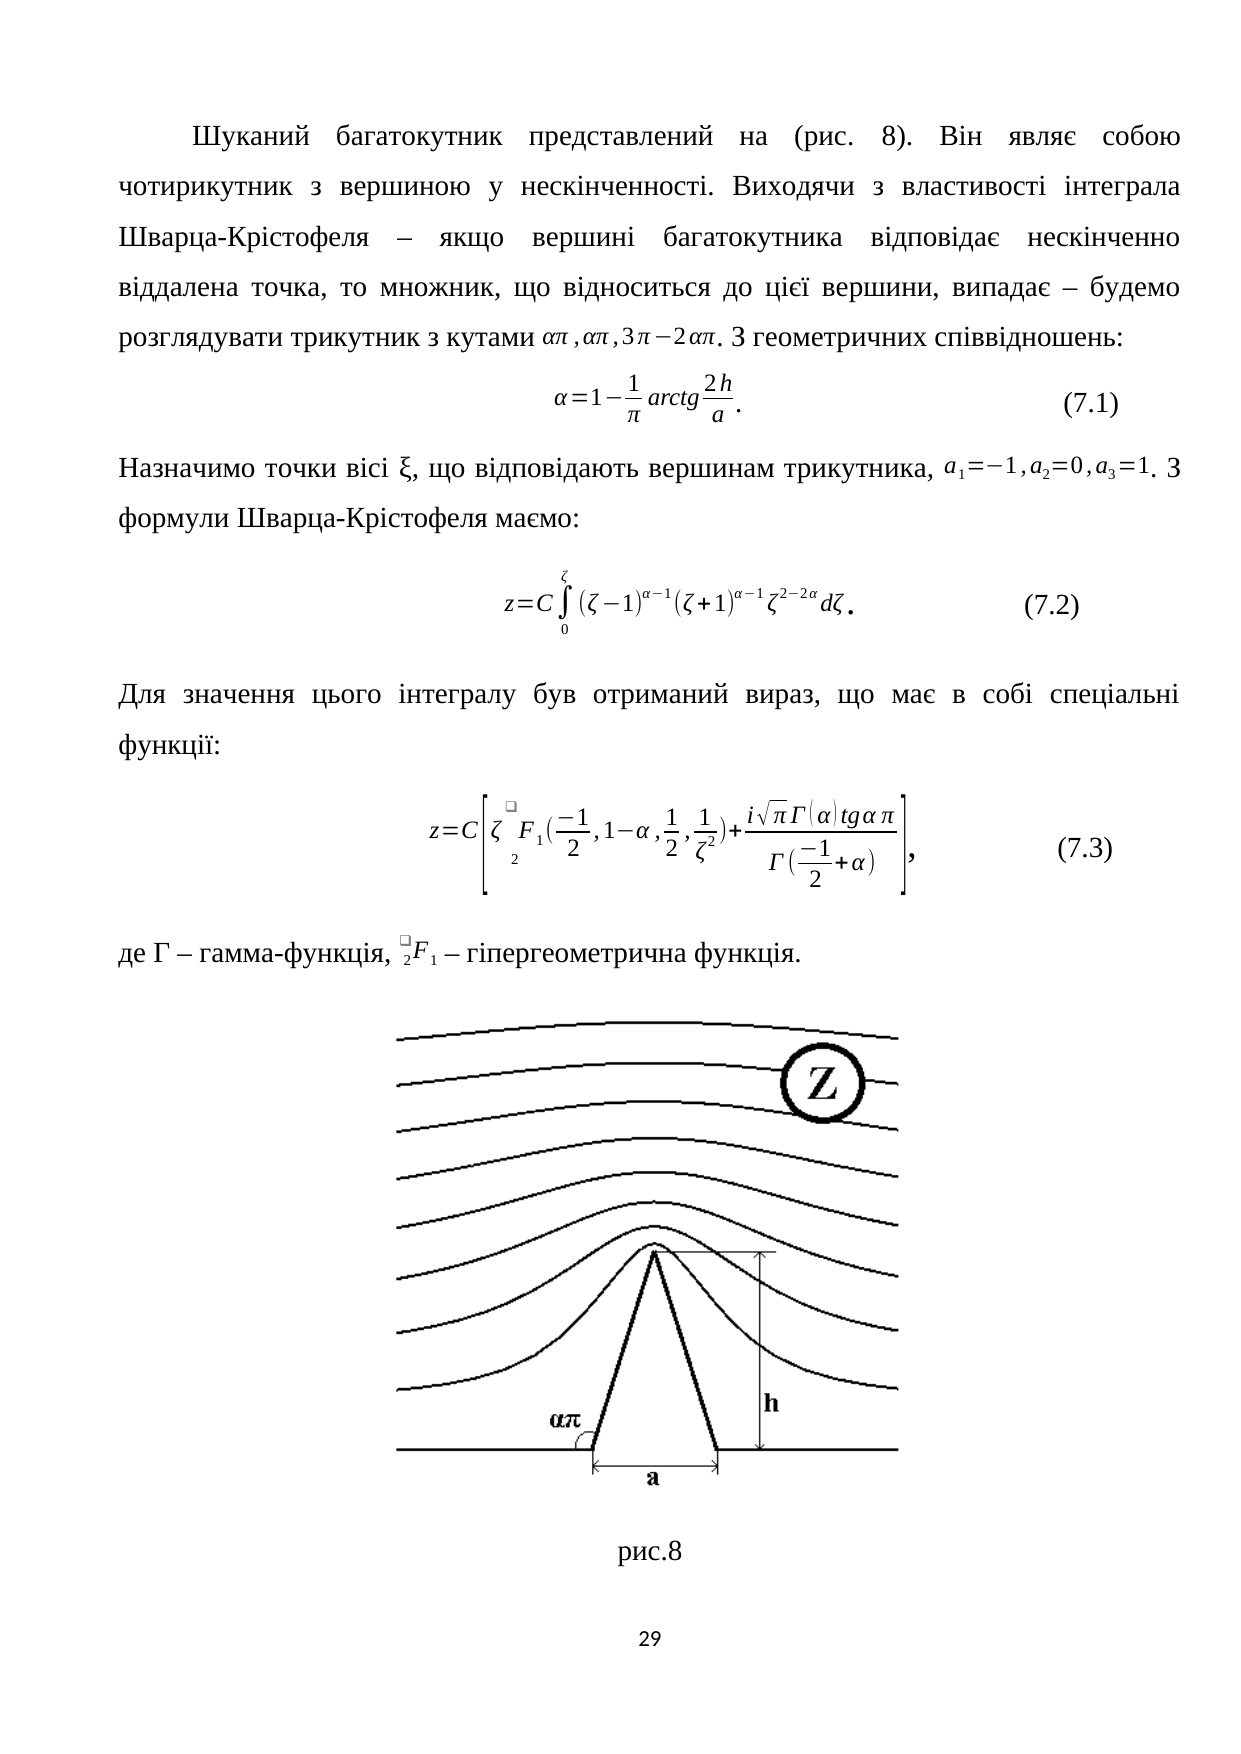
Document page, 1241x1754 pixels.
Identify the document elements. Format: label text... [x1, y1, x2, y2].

text Назначимо точки вісі ξ, що відповідають вершинам трикутника, . З формули Шварца-Крістофеля маємо: [118, 450, 1181, 534]
text де Г – гамма-функція, – гіпергеометрична функція. [118, 935, 1181, 969]
text Шуканий багатокутник представлений на (рис. 8). Він являє собою чотирикутник з вершиною у нескінченності. Виходячи з властивості інтеграла Шварца-Крістофеля – якщо вершині багатокутника відповідає нескінченно віддалена точка, то множник, що відноситься до цієї вершини, випадає – будемо розглядувати трикутник з кутами . З геометричних співвідношень: [118, 118, 1181, 353]
picture [377, 1002, 922, 1503]
text . (7.1) [118, 370, 1181, 429]
text . (7.2) [118, 567, 1181, 638]
text , (7.3) [118, 794, 1181, 897]
text рис.8 [118, 1533, 1181, 1567]
text Для значення цього інтегралу був отриманий вираз, що має в собі спеціальні функції: [118, 676, 1181, 760]
